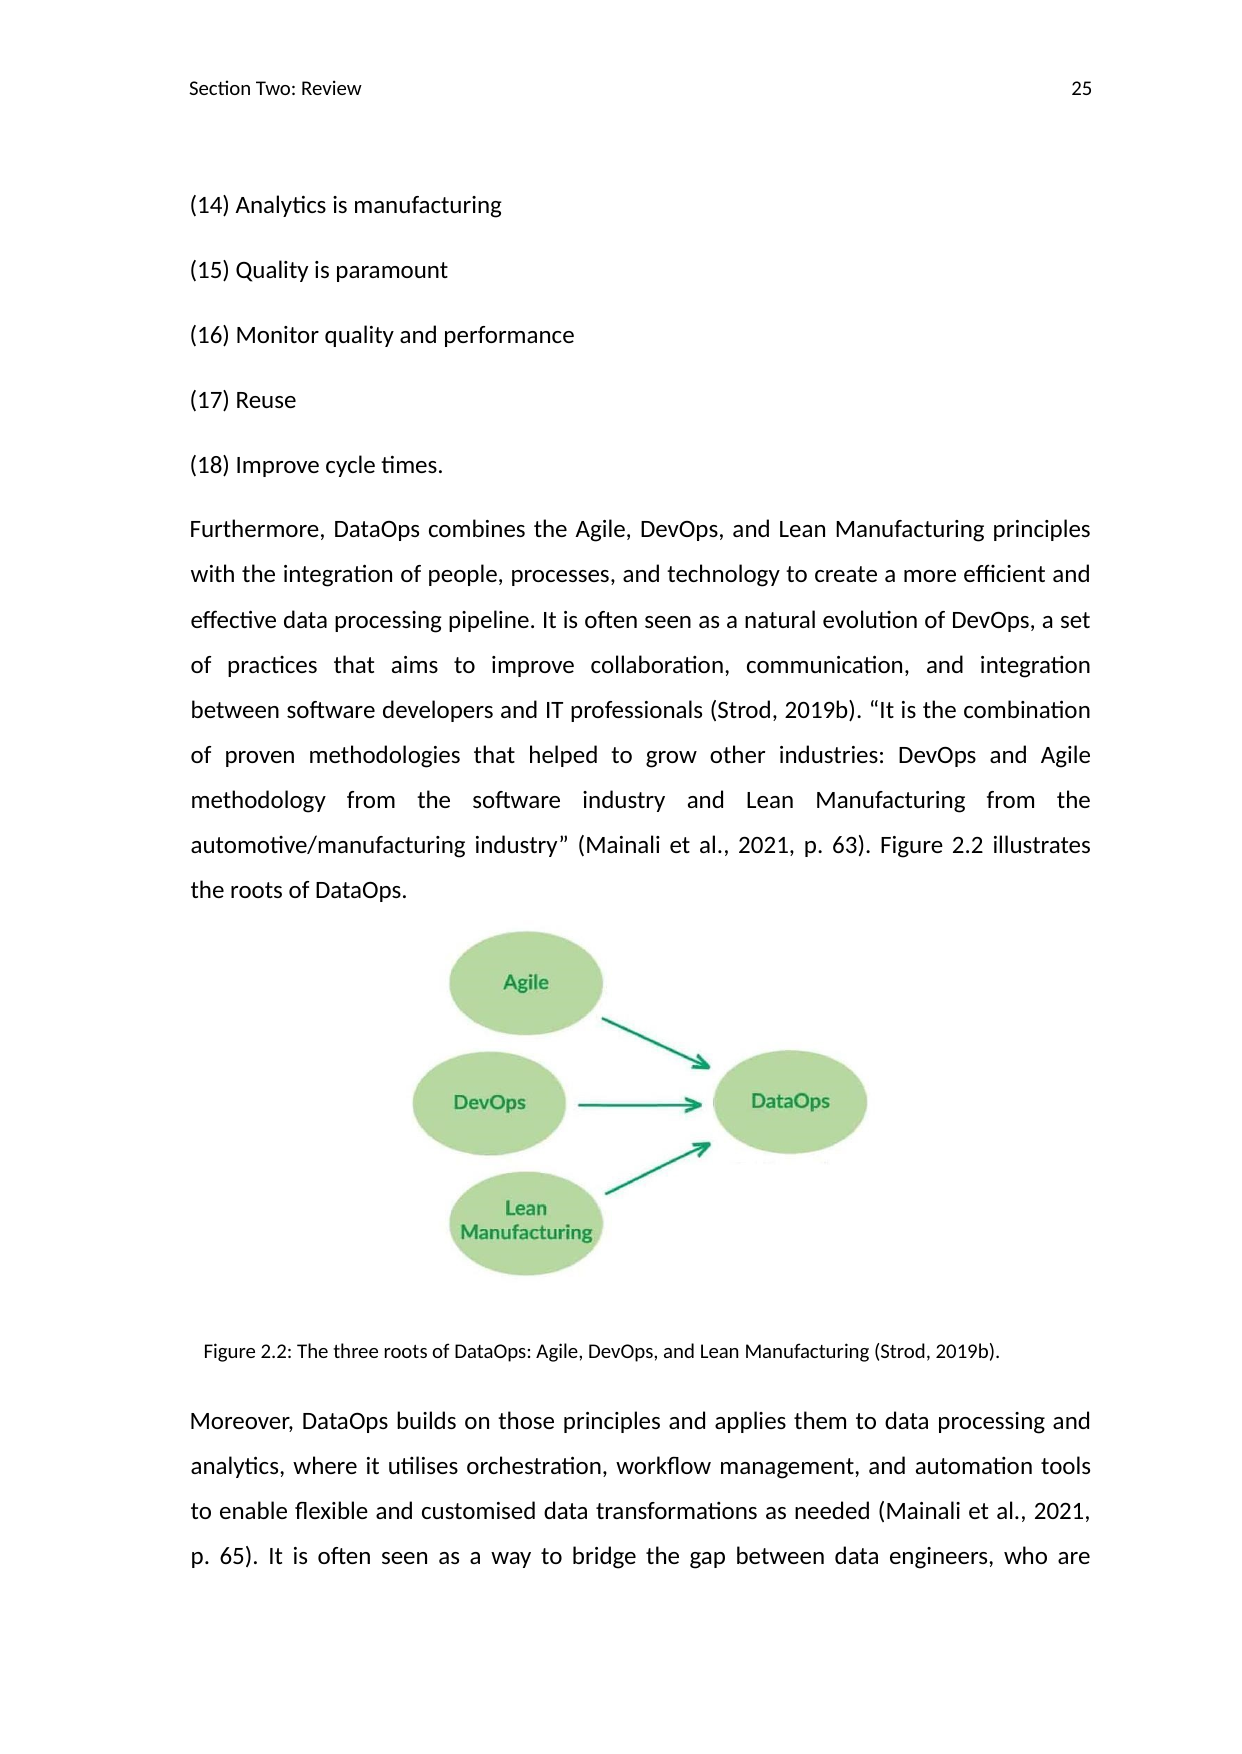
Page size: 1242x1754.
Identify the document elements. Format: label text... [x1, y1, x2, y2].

text Furthermore, DataOps combines the Agile, DevOps, and Lean Manufacturing principles with the integration of people, processes, and technology to create a more efficient and effective data processing pipeline. It is often seen as a natural evolution of DevOps, a set of practices that aims to improve collaboration, communication, and integration between software developers and IT professionals (Strod, 2019b). “It is the combination of proven methodologies that helped to grow other industries: DevOps and Agile methodology from the software industry and Lean Manufacturing from the automotive/manufacturing industry” (Mainali et al., 2021, p. 63). Figure 2.2 illustrates the roots of DataOps. [189, 513, 1092, 905]
text (14) Analytics is manufacturing [189, 189, 1092, 220]
text (15) Quality is paramount [189, 254, 1092, 285]
text (18) Improve cycle times. [189, 449, 1092, 479]
text Figure 2.2: The three roots of DataOps: Agile, DevOps, and Lean Manufacturing (Strod, 2019b). [203, 1338, 1092, 1363]
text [189, 1405, 1092, 1571]
picture [400, 920, 881, 1292]
text (16) Monitor quality and performance [189, 319, 1092, 350]
text (17) Reuse [189, 384, 1092, 414]
